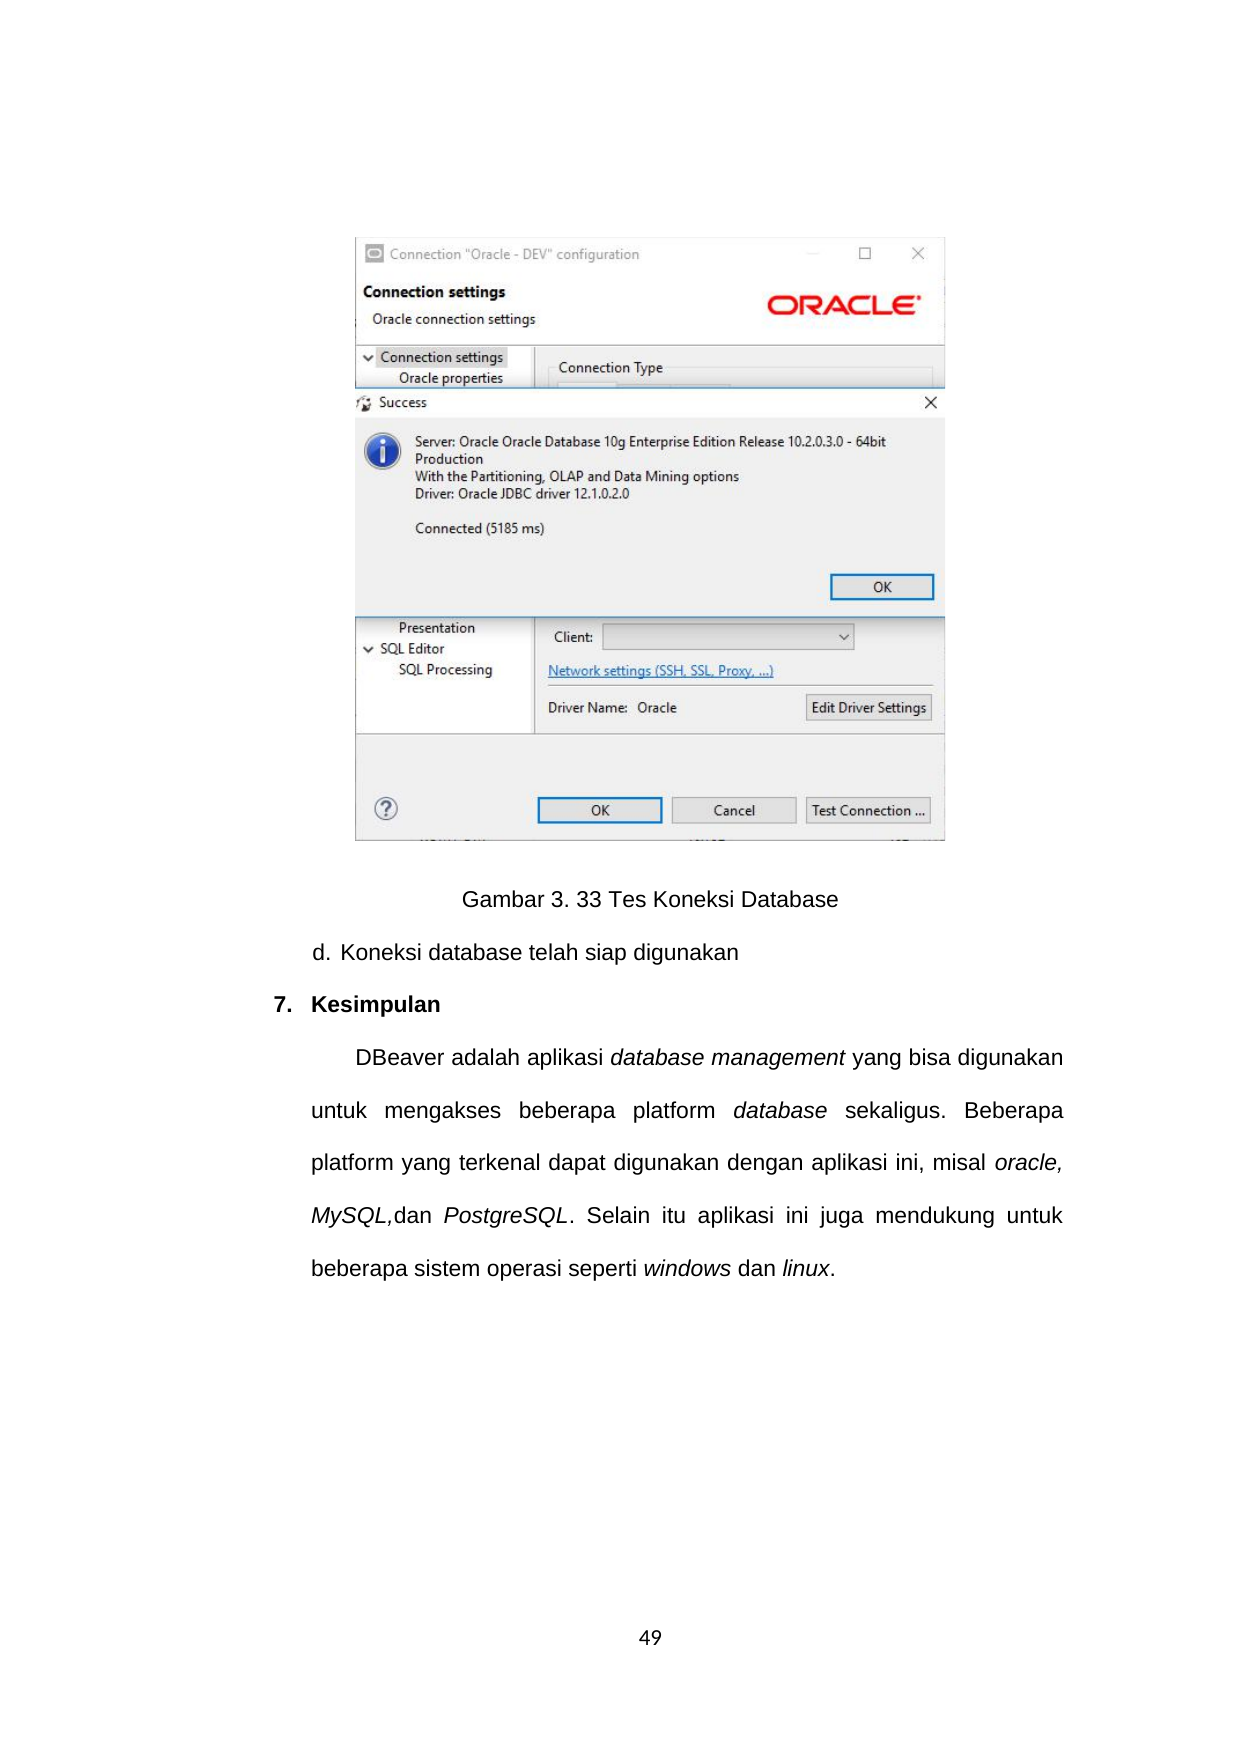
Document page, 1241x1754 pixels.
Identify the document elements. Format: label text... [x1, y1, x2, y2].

text DBeaver adalah aplikasi database management yang bisa digunakan untuk mengakses beberapa platform database sekaligus. Beberapa platform yang terkenal dapat digunakan dengan aplikasi ini, misal oracle, MySQL,dan PostgreSQL. Selain itu aplikasi ini juga mendukung untuk beberapa sistem operasi seperti windows dan linux. [311, 1044, 1063, 1281]
picture [355, 237, 946, 841]
list Koneksi database telah siap digunakan [312, 938, 1063, 965]
subtitle Kesimpulan [273, 991, 1063, 1017]
